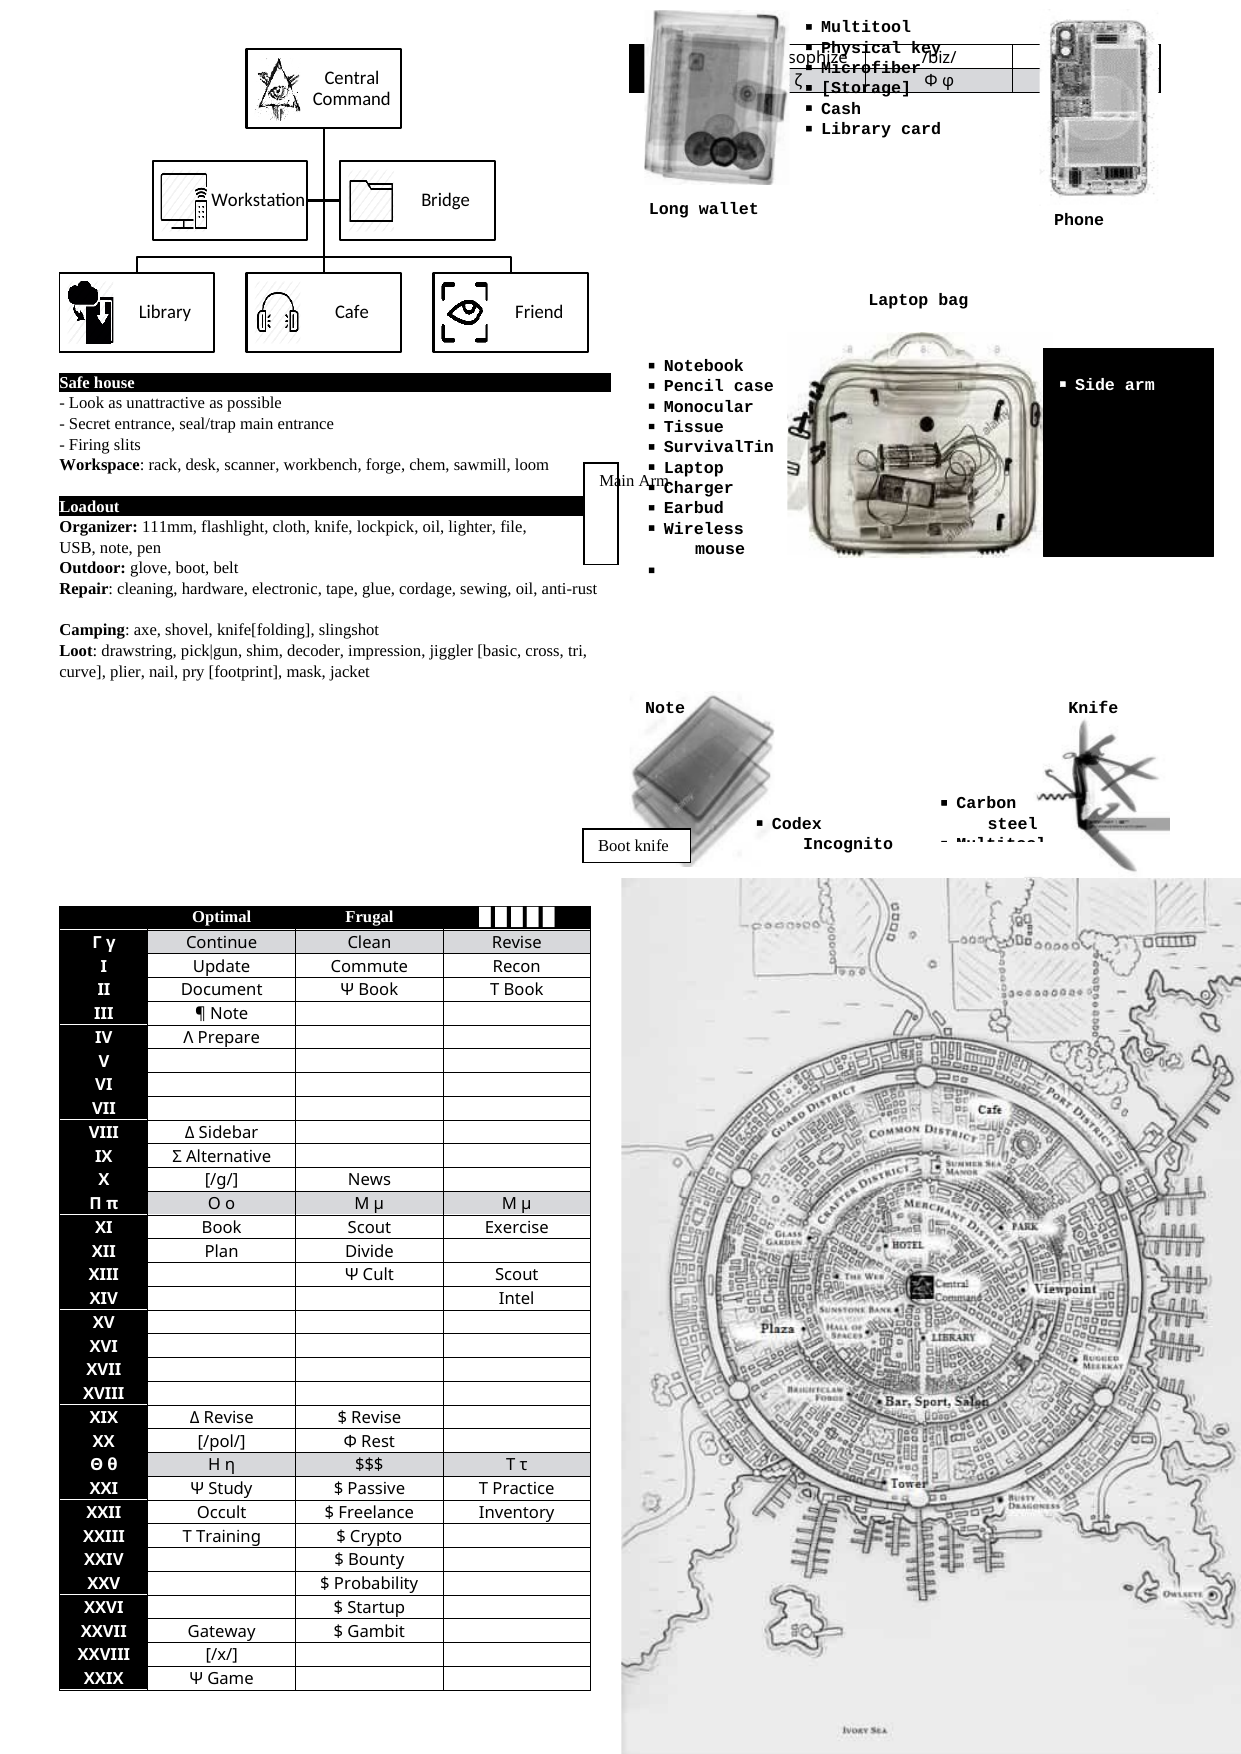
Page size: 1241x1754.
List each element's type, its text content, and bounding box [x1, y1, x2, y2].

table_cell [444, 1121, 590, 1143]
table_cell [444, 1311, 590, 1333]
picture [254, 57, 301, 121]
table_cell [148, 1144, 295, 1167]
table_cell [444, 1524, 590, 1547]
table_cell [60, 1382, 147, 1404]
text - Firing slits [59, 434, 611, 454]
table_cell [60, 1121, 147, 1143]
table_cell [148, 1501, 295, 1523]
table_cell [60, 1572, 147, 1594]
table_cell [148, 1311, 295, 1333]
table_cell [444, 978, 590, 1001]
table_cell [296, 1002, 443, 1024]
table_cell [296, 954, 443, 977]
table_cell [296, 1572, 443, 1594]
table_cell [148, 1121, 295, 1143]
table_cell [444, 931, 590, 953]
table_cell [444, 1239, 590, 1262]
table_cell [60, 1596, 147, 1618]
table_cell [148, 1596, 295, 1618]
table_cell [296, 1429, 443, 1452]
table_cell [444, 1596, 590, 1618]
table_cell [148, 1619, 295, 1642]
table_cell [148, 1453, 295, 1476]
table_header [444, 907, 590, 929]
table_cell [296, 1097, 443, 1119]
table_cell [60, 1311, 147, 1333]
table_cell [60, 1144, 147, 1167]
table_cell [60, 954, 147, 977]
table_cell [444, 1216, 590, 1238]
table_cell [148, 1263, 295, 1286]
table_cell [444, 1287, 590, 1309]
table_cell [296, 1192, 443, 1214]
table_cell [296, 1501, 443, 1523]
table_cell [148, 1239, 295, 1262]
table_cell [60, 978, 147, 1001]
picture [644, 10, 790, 185]
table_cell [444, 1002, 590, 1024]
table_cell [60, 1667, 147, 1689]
picture [629, 691, 775, 867]
picture [621, 707, 1241, 1754]
text Outdoor: glove, boot, belt [59, 558, 611, 577]
text Workspace: rack, desk, scanner, workbench, forge, chem, sawmill, loom [59, 455, 611, 474]
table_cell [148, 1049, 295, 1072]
picture [67, 281, 114, 344]
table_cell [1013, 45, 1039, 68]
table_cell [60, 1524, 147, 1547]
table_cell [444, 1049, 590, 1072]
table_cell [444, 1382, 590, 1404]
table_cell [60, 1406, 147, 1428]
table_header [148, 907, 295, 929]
text - Look as unattractive as possible [59, 393, 611, 412]
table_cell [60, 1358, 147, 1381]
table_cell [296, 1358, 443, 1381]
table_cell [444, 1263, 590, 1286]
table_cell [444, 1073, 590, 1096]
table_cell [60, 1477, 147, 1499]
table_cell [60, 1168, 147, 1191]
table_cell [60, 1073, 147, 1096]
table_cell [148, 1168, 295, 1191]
picture [787, 332, 1054, 558]
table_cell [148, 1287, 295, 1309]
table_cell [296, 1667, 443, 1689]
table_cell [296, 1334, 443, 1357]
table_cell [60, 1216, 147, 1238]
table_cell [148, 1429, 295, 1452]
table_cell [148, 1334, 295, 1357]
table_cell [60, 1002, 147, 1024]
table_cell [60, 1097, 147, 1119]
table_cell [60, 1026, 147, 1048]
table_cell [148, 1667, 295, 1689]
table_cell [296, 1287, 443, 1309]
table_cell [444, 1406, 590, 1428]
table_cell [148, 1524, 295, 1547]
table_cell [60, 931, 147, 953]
picture [1039, 9, 1159, 206]
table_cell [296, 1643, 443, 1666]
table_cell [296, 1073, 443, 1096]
picture [254, 281, 301, 344]
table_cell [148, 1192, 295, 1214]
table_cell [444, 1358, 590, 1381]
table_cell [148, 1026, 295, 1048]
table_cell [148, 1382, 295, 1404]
text Loot: drawstring, pick|gun, shim, decoder, impression, jiggler [basic, cross, tri, curve], plier, nail, pry [footprint], mask, jacket [59, 641, 611, 681]
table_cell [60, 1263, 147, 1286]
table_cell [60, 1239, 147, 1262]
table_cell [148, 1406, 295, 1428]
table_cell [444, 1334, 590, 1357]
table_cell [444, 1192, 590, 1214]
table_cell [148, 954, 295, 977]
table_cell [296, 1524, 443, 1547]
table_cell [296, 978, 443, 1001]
text - Secret entrance, seal/trap main entrance [59, 414, 611, 433]
picture [441, 281, 488, 344]
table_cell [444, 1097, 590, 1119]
subtitle Loadout [59, 496, 583, 516]
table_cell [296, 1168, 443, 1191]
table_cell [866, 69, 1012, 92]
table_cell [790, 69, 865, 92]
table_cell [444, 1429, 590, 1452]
text Organizer: 111mm, flashlight, cloth, knife, lockpick, oil, lighter, file, USB, note, pen [59, 517, 583, 557]
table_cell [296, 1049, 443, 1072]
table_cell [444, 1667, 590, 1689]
picture [160, 169, 207, 232]
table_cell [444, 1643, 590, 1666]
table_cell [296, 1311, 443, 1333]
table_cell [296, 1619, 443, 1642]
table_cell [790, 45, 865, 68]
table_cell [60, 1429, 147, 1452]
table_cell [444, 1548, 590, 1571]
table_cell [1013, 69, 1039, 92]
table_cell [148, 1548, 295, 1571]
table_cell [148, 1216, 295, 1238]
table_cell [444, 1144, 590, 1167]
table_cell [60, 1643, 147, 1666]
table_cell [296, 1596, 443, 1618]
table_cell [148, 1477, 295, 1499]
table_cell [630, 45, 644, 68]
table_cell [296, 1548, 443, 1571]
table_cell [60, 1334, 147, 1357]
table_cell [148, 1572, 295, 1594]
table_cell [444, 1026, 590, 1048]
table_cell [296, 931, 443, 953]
text Camping: axe, shovel, knife[folding], slingshot [59, 620, 611, 639]
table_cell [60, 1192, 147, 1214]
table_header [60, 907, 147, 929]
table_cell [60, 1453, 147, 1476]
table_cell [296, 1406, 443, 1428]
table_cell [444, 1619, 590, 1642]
subtitle Safe house [59, 373, 611, 392]
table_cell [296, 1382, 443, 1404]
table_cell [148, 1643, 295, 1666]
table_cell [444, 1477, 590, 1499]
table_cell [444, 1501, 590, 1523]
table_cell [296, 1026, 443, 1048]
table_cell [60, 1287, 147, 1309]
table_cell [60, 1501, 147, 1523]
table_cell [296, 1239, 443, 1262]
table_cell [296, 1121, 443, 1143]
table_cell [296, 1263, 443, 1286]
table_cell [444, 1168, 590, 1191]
text Repair: cleaning, hardware, electronic, tape, glue, cordage, sewing, oil, anti-rust [59, 579, 611, 598]
picture [347, 169, 395, 232]
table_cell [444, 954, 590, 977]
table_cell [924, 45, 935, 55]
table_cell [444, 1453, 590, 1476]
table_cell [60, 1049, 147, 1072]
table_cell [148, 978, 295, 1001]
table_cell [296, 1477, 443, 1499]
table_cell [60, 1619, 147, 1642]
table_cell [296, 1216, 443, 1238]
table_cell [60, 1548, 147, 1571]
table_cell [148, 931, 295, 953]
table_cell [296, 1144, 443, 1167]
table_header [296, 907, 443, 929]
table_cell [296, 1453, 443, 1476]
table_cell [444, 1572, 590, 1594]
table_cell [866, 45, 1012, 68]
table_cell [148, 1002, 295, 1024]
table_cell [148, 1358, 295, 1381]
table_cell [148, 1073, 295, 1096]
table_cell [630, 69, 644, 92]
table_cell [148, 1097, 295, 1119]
